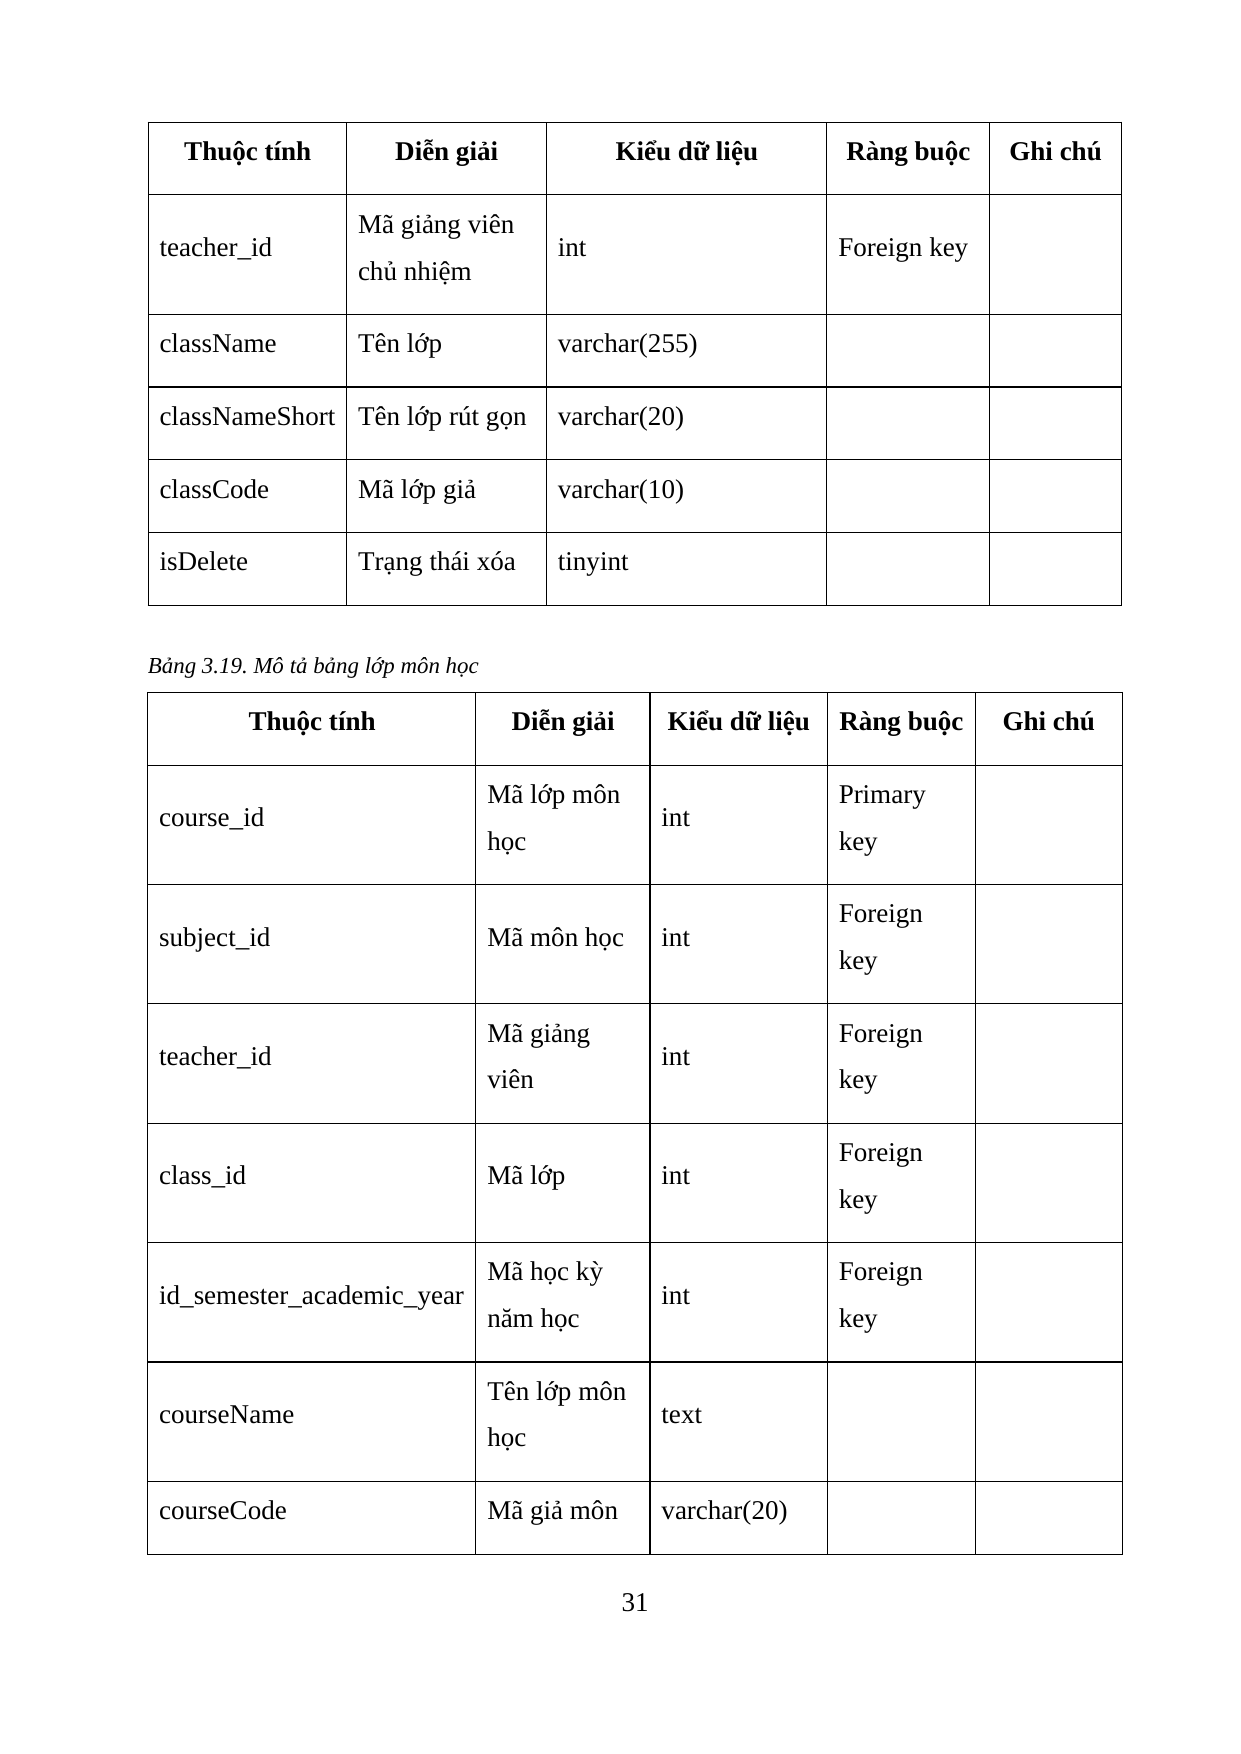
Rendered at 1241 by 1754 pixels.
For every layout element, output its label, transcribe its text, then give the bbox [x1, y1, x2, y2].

table_header Ghi chú [976, 693, 1122, 764]
table_cell [976, 1243, 1122, 1361]
table_cell [827, 388, 989, 459]
table_cell Mã học kỳ năm học [476, 1243, 649, 1361]
table_cell [976, 1482, 1122, 1553]
table_cell [976, 1004, 1122, 1123]
table_cell [827, 460, 989, 532]
table_header Diễn giải [347, 123, 546, 194]
table_cell Mã lớp [476, 1124, 649, 1242]
table_cell [976, 1363, 1122, 1481]
table_cell Mã lớp giả [347, 460, 546, 532]
table_cell course_id [148, 766, 475, 884]
table_cell Tên lớp [347, 315, 546, 386]
table_cell [976, 766, 1122, 884]
table_cell courseName [148, 1363, 475, 1481]
table_header Ghi chú [990, 123, 1121, 194]
table_header Thuộc tính [149, 123, 346, 194]
table_cell [828, 1482, 975, 1553]
table_cell Mã giảng viên chủ nhiệm [347, 195, 546, 314]
table_cell [990, 460, 1121, 532]
table_cell Mã giả môn học [476, 1482, 649, 1553]
table_cell Foreign key [828, 1124, 975, 1242]
table_cell className [149, 315, 346, 386]
table_header Ràng buộc [828, 693, 975, 764]
table_cell int [651, 1124, 827, 1242]
table_cell varchar(20) [651, 1482, 827, 1553]
table_cell int [651, 885, 827, 1003]
table_cell [827, 315, 989, 386]
table_cell Tên lớp rút gọn [347, 388, 546, 459]
table_cell Primary key [828, 766, 975, 884]
table_cell Foreign key [827, 195, 989, 314]
table_cell int [651, 1004, 827, 1123]
table_cell [990, 315, 1121, 386]
table_cell Foreign key [828, 885, 975, 1003]
table_cell [828, 1363, 975, 1481]
table_cell Trạng thái xóa [347, 533, 546, 604]
table_cell classCode [149, 460, 346, 532]
table_cell class_id [148, 1124, 475, 1242]
table_cell [990, 533, 1121, 604]
text Bảng 3.19. Mô tả bảng lớp môn học [148, 652, 1122, 679]
table_cell [976, 1124, 1122, 1242]
table_cell varchar(10) [547, 460, 826, 532]
table_cell tinyint [547, 533, 826, 604]
table_cell classNameShort [149, 388, 346, 459]
table_cell Mã giảng viên [476, 1004, 649, 1123]
table_cell text [651, 1363, 827, 1481]
table_cell teacher_id [148, 1004, 475, 1123]
table_cell [827, 533, 989, 604]
table_cell Tên lớp môn học [476, 1363, 649, 1481]
table_cell id_semester_academic_year [148, 1243, 475, 1361]
table_cell Foreign key [828, 1243, 975, 1361]
table_cell varchar(255) [547, 315, 826, 386]
table_cell [976, 885, 1122, 1003]
table_cell subject_id [148, 885, 475, 1003]
table_cell isDelete [149, 533, 346, 604]
table_cell int [547, 195, 826, 314]
table_header Kiểu dữ liệu [547, 123, 826, 194]
table_cell [990, 195, 1121, 314]
table_cell Mã lớp môn học [476, 766, 649, 884]
table_header Kiểu dữ liệu [651, 693, 827, 764]
table_cell [990, 388, 1121, 459]
table_cell varchar(20) [547, 388, 826, 459]
table_cell int [651, 1243, 827, 1361]
table_cell teacher_id [149, 195, 346, 314]
table_cell Mã môn học [476, 885, 649, 1003]
table_cell int [651, 766, 827, 884]
table_header Thuộc tính [148, 693, 475, 764]
table_header Ràng buộc [827, 123, 989, 194]
table_cell courseCode [148, 1482, 475, 1553]
table_header Diễn giải [476, 693, 649, 764]
table_cell Foreign key [828, 1004, 975, 1123]
